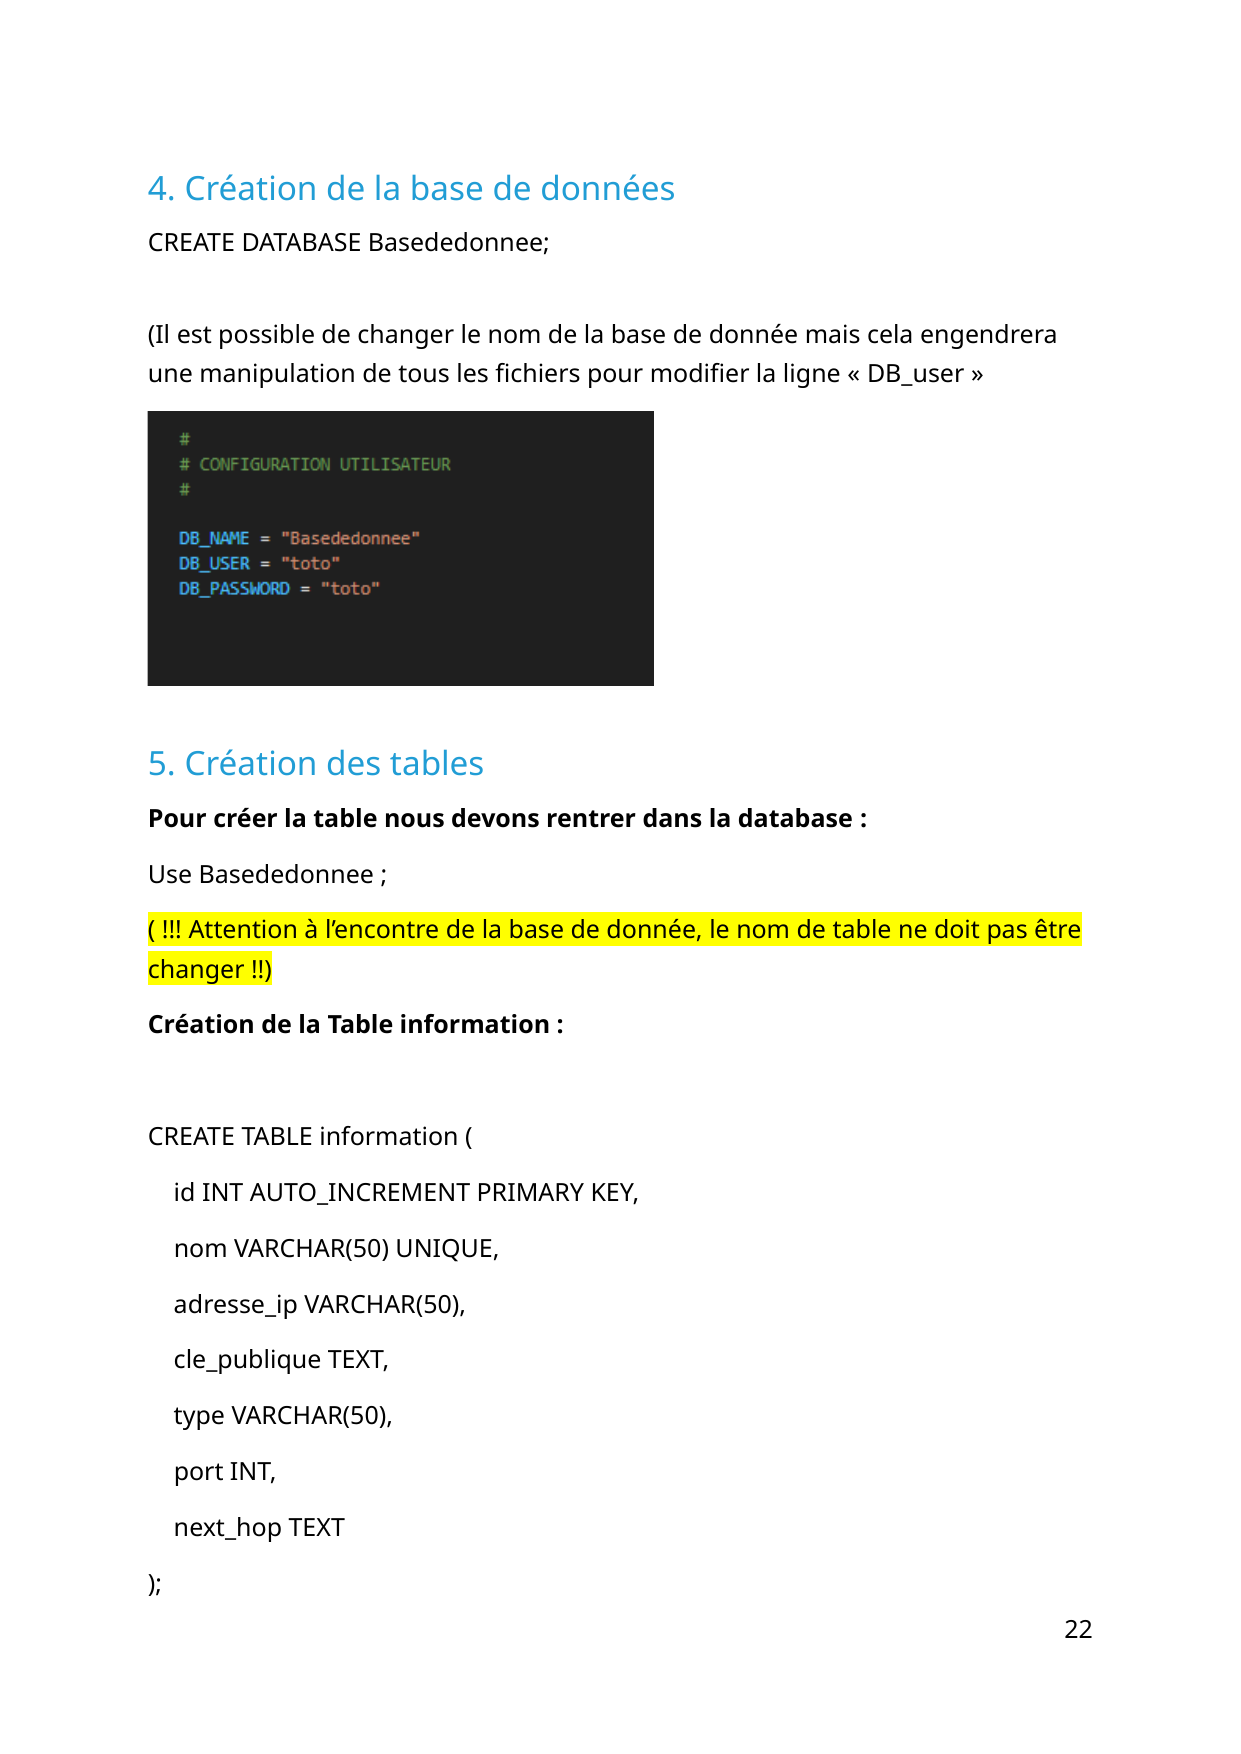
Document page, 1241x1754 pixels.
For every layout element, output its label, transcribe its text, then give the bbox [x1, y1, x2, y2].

text port INT, [148, 1454, 1093, 1488]
subtitle 4. Création de la base de données [148, 164, 1093, 210]
text Création de la Table information : [148, 1007, 1093, 1041]
subtitle 5. Création des tables [148, 740, 1093, 785]
text Pour créer la table nous devons rentrer dans la database : [148, 801, 1093, 834]
text ( !!! Attention à l’encontre de la base de donnée, le nom de table ne doit pas être changer !!) [148, 912, 1093, 985]
text CREATE DATABASE Basededonnee; [148, 225, 1093, 259]
text (Il est possible de changer le nom de la base de donnée mais cela engendrera une manipulation de tous les fichiers pour modifier la ligne « DB_user » [148, 317, 1093, 390]
text cle_publique TEXT, [148, 1342, 1093, 1376]
text adresse_ip VARCHAR(50), [148, 1286, 1093, 1320]
picture [147, 411, 654, 686]
text next_hop TEXT [148, 1510, 1093, 1544]
text id INT AUTO_INCREMENT PRIMARY KEY, [148, 1175, 1093, 1209]
text CREATE TABLE information ( [148, 1119, 1093, 1153]
text nom VARCHAR(50) UNIQUE, [148, 1231, 1093, 1264]
text ); [148, 1566, 1093, 1599]
text Use Basededonnee ; [148, 856, 1093, 890]
text type VARCHAR(50), [148, 1398, 1093, 1432]
